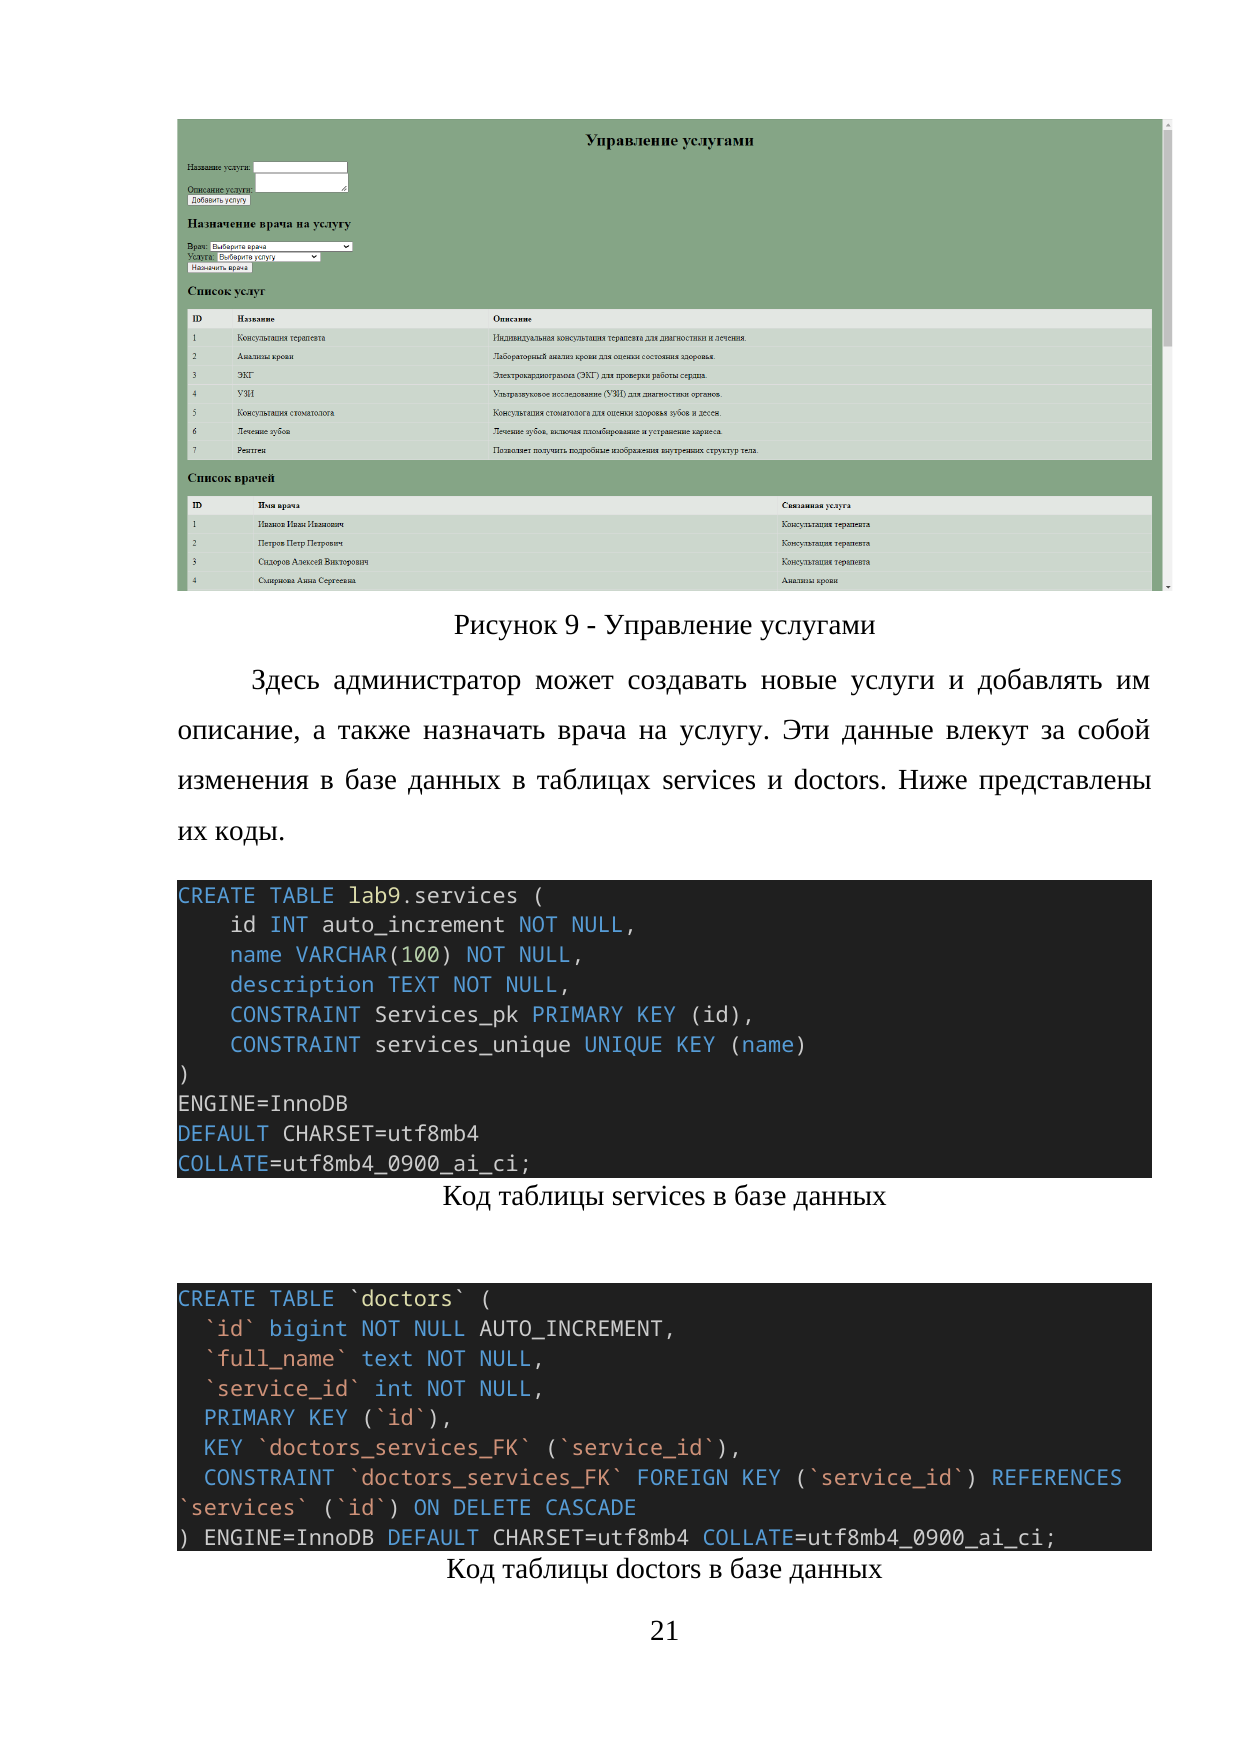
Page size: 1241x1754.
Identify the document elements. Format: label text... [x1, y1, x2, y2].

text CONSTRAINT services_unique UNIQUE KEY (name) [177, 1029, 1152, 1058]
text DEFAULT CHARSET=utf8mb4 [177, 1118, 1152, 1148]
text Рисунок 9 - Управление услугами [177, 607, 1152, 641]
text CONSTRAINT `doctors_services_FK` FOREIGN KEY (`service_id`) REFERENCES `services` (`id`) ON DELETE CASCADE [177, 1462, 1152, 1522]
text ) ENGINE=InnoDB DEFAULT CHARSET=utf8mb4 COLLATE=utf8mb4_0900_ai_ci; [177, 1522, 1152, 1551]
picture [177, 118, 1173, 591]
text name VARCHAR(100) NOT NULL, [177, 939, 1152, 969]
text ENGINE=InnoDB [177, 1088, 1152, 1118]
text Код таблицы doctors в базе данных [177, 1551, 1152, 1585]
text `id` bigint NOT NULL AUTO_INCREMENT, [177, 1313, 1152, 1343]
text ) [177, 1058, 1152, 1088]
text description TEXT NOT NULL, [177, 969, 1152, 999]
text KEY `doctors_services_FK` (`service_id`), [177, 1432, 1152, 1462]
text COLLATE=utf8mb4_0900_ai_ci; [177, 1148, 1152, 1178]
text CONSTRAINT Services_pk PRIMARY KEY (id), [177, 999, 1152, 1029]
text Здесь администратор может создавать новые услуги и добавлять им описание, а также назначать врача на услугу. Эти данные влекут за собой изменения в базе данных в таблицах services и doctors. Ниже представлены их коды. [177, 662, 1152, 846]
text Код таблицы services в базе данных [177, 1178, 1152, 1211]
text `full_name` text NOT NULL, [177, 1343, 1152, 1373]
text `service_id` int NOT NULL, [177, 1373, 1152, 1402]
text PRIMARY KEY (`id`), [177, 1402, 1152, 1432]
text CREATE TABLE `doctors` ( [177, 1283, 1152, 1313]
text id INT auto_increment NOT NULL, [177, 909, 1152, 939]
text CREATE TABLE lab9.services ( [177, 880, 1152, 909]
